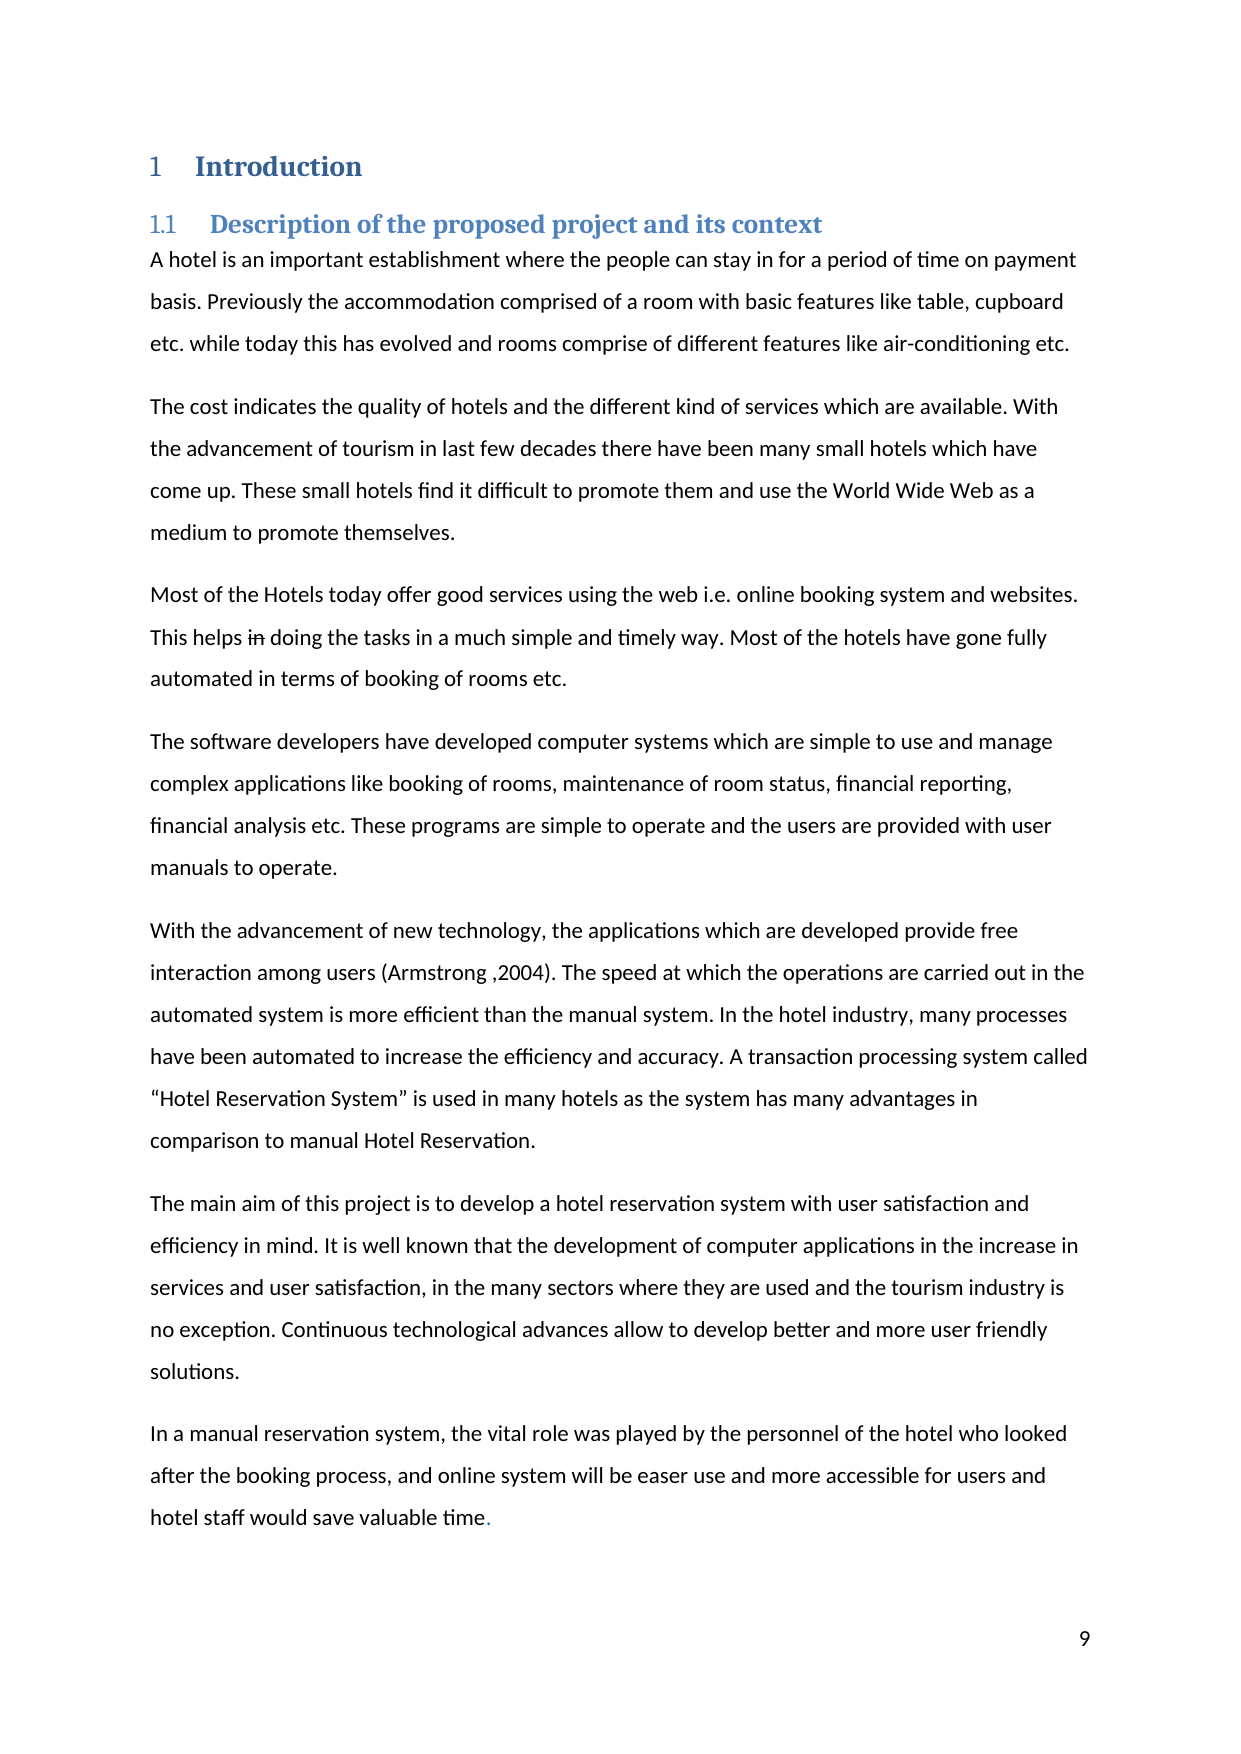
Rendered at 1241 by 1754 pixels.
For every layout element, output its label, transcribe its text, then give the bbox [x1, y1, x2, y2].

text With the advancement of new technology, the applications which are developed provide free interaction among users (Armstrong ,2004). The speed at which the operations are carried out in the automated system is more efficient than the manual system. In the hotel industry, many processes have been automated to increase the efficiency and accuracy. A transaction processing system called “Hotel Reservation System” is used in many hotels as the system has many advantages in comparison to manual Hotel Reservation. [150, 916, 1090, 1154]
text Most of the Hotels today offer good services using the web i.e. online booking system and websites. This helps in doing the tasks in a much simple and timely way. Most of the hotels have gone fully automated in terms of booking of rooms etc. [150, 581, 1090, 693]
text The main aim of this project is to develop a hotel reservation system with user satisfaction and efficiency in mind. It is well known that the development of computer applications in the increase in services and user satisfaction, in the many sectors where they are used and the tourism industry is no exception. Continuous technological advances allow to develop better and more user friendly solutions. [150, 1189, 1090, 1385]
text In a manual reservation system, the vital role was played by the personnel of the hotel who looked after the booking process, and online system will be easer use and more accessible for users and hotel staff would save valuable time. [150, 1419, 1090, 1532]
subtitle Description of the proposed project and its context [150, 209, 1090, 241]
text The software developers have developed computer systems which are simple to use and manage complex applications like booking of rooms, maintenance of room status, financial reporting, financial analysis etc. These programs are simple to operate and the users are provided with user manuals to operate. [150, 727, 1090, 881]
subtitle Introduction [150, 150, 1090, 183]
text A hotel is an important establishment where the people can stay in for a period of time on payment basis. Previously the accommodation comprised of a room with basic features like table, cupboard etc. while today this has evolved and rooms comprise of different features like air-conditioning etc. [150, 245, 1090, 357]
text The cost indicates the quality of hotels and the different kind of services which are available. With the advancement of tourism in last few decades there have been many small hotels which have come up. These small hotels find it difficult to promote them and use the World Wide Web as a medium to promote themselves. [150, 392, 1090, 546]
